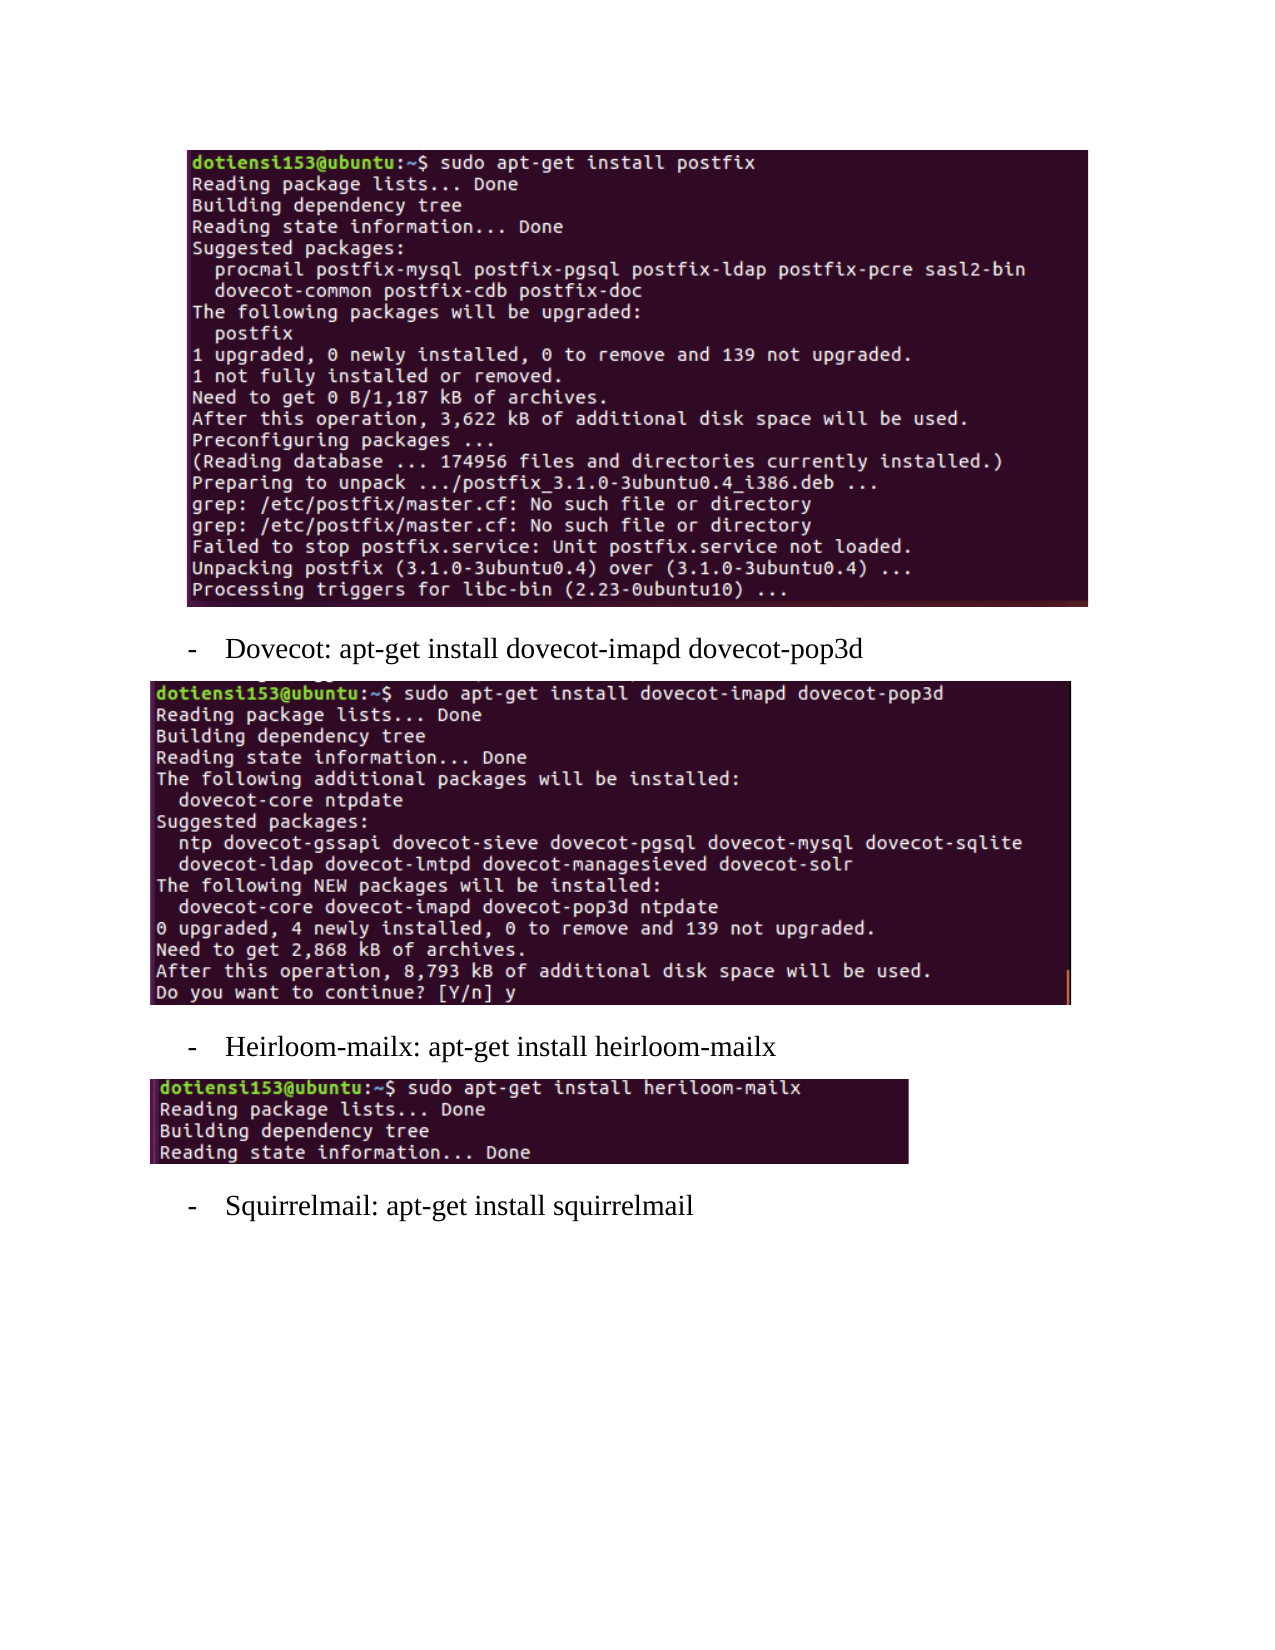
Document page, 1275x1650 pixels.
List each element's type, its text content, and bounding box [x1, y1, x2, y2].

list Heirloom-mailx: apt-get install heirloom-mailx [187, 1029, 1125, 1063]
list Squirrelmail: apt-get install squirrelmail [187, 1188, 1125, 1222]
picture [150, 1079, 909, 1164]
picture [186, 150, 1089, 607]
picture [150, 681, 1072, 1005]
list Dovecot: apt-get install dovecot-imapd dovecot-pop3d [187, 631, 1125, 665]
